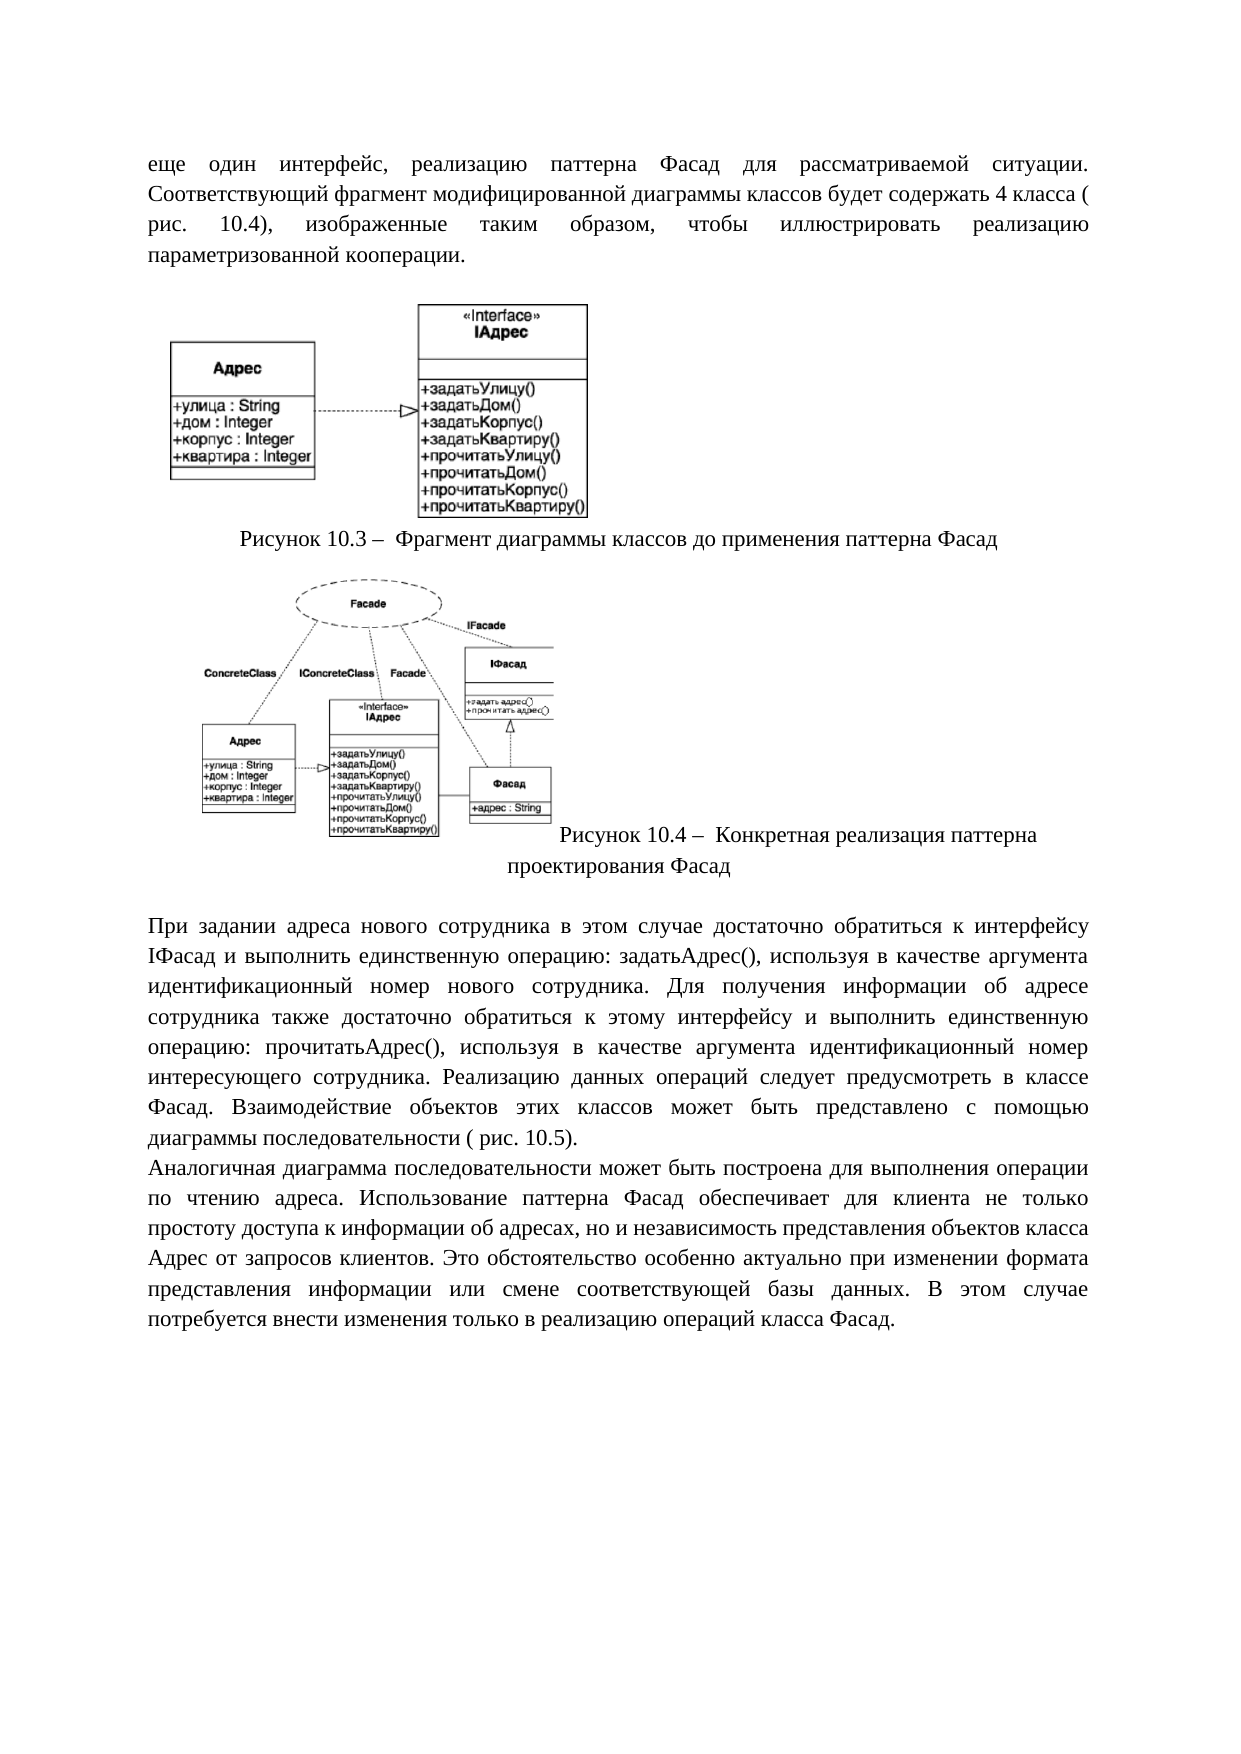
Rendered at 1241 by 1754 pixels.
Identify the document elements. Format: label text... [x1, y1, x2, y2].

text Рисунок 10.3 – Фрагмент диаграммы классов до применения паттерна Фасад [148, 525, 1090, 551]
text При задании адреса нового сотрудника в этом случае достаточно обратиться к интерфейсу IФасад и выполнить единственную операцию: задатьАдрес(), используя в качестве аргумента идентификационный номер нового сотрудника. Для получения информации об адресе сотрудника также достаточно обратиться к этому интерфейсу и выполнить единственную операцию: прочитатьАдрес(), используя в качестве аргумента идентификационный номер интересующего сотрудника. Реализацию данных операций следует предусмотреть в классе Фасад. Взаимодействие объектов этих классов может быть представлено с помощью диаграммы последовательности ( рис. 10.5). [148, 912, 1090, 1150]
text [148, 150, 1090, 267]
picture [153, 270, 596, 522]
picture [200, 555, 554, 843]
text Аналогичная диаграмма последовательности может быть построена для выполнения операции по чтению адреса. Использование паттерна Фасад обеспечивает для клиента не только простоту доступа к информации об адресах, но и независимость представления объектов класса Адрес от запросов клиентов. Это обстоятельство особенно актуально при изменении формата представления информации или смене соответствующей базы данных. В этом случае потребуется внести изменения только в реализацию операций класса Фасад. [148, 1154, 1090, 1331]
